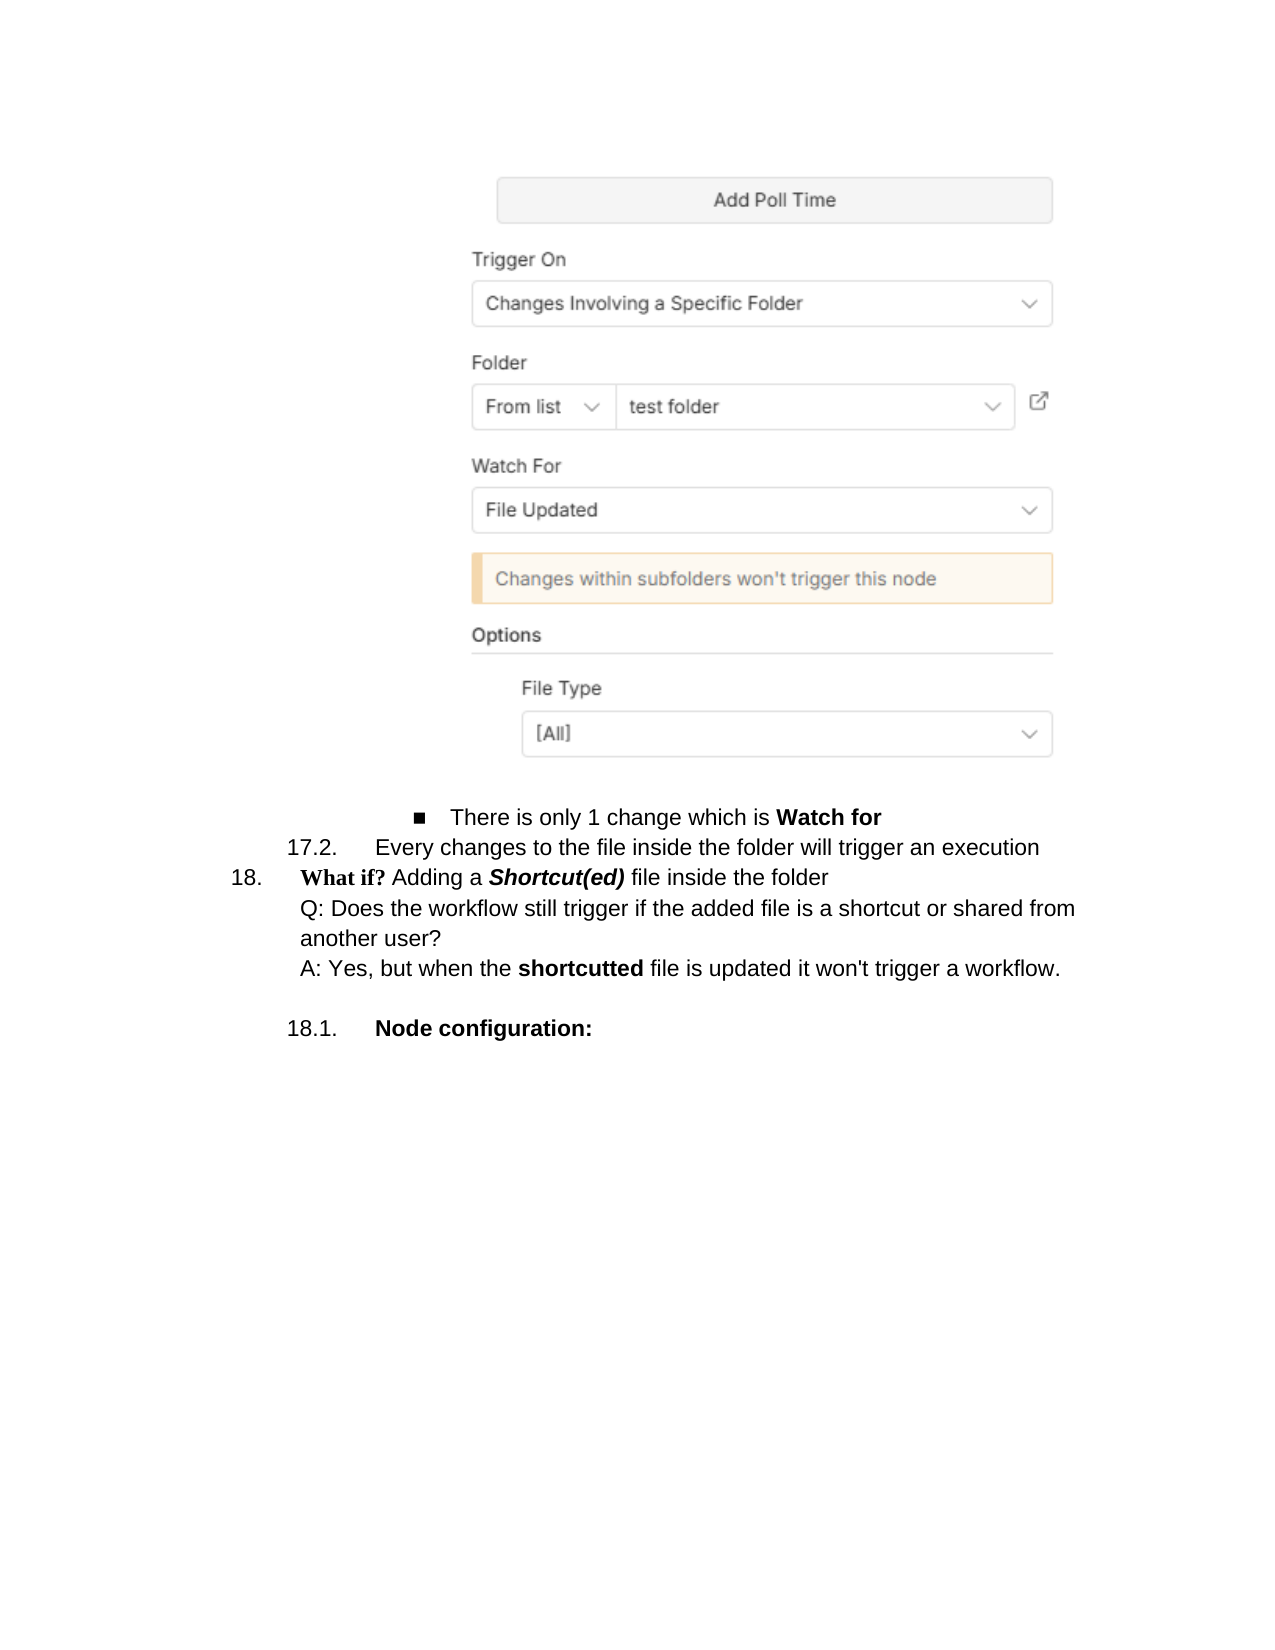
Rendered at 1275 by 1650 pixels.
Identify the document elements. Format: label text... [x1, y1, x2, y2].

list There is only 1 change which is Watch for [412, 804, 1125, 830]
list What if? Adding a Shortcut(ed) file inside the folder Q: Does the workflow still trigger if the added file is a shortcut or shared from another user? [262, 864, 1125, 951]
list Node configuration: [337, 1015, 1125, 1042]
list Every changes to the file inside the folder will trigger an execution [337, 834, 1125, 860]
picture [450, 150, 1069, 800]
text A: Yes, but when the shortcutted file is updated it won't trigger a workflow. [300, 955, 1125, 1012]
